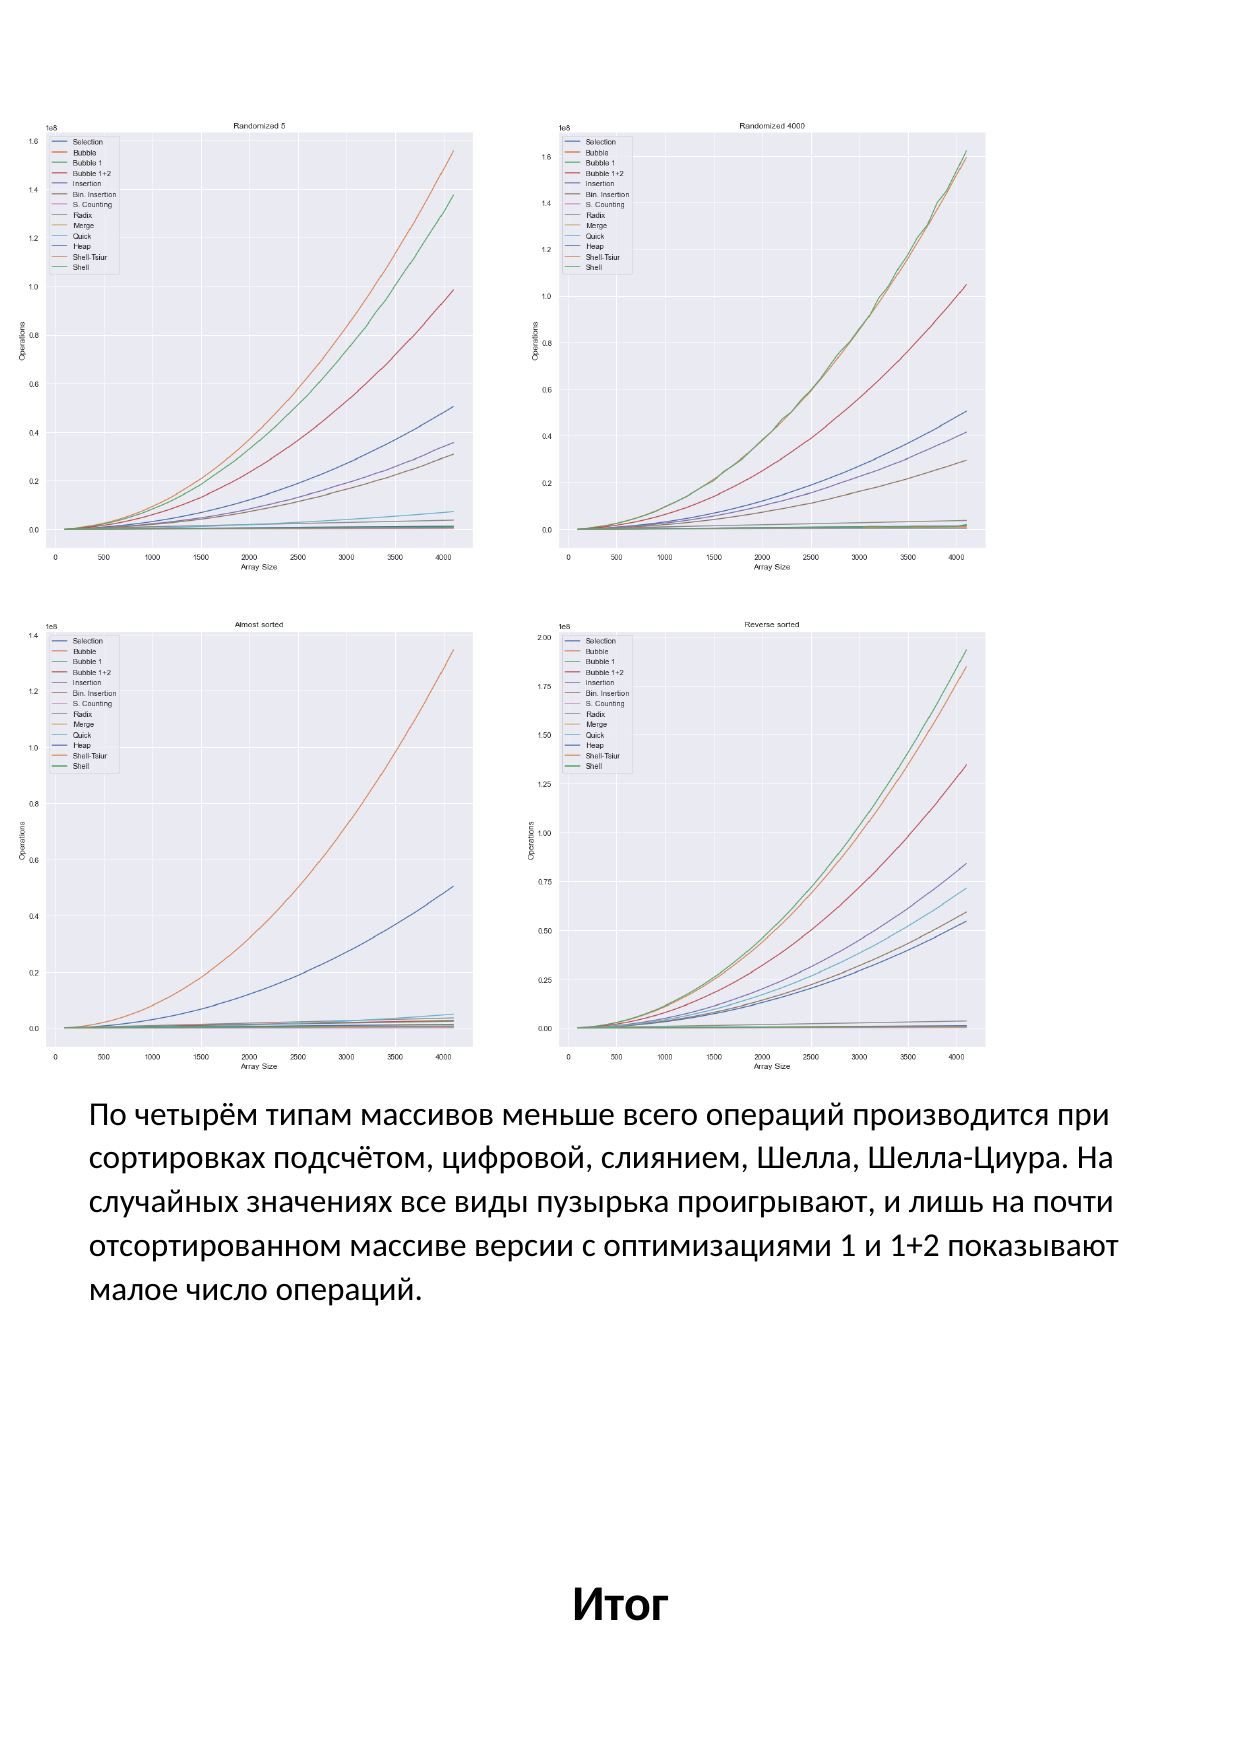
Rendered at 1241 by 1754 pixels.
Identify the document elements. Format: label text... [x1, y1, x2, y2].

text Итог [88, 1572, 1152, 1633]
text По четырём типам массивов меньше всего операций производится при сортировках подсчётом, цифровой, слиянием, Шелла, Шелла-Циура. На случайных значениях все виды пузырька проигрывают, и лишь на почти отсортированном массиве версии с оптимизациями 1 и 1+2 показывают малое число операций. [88, 1093, 1152, 1309]
picture [14, 118, 990, 1074]
